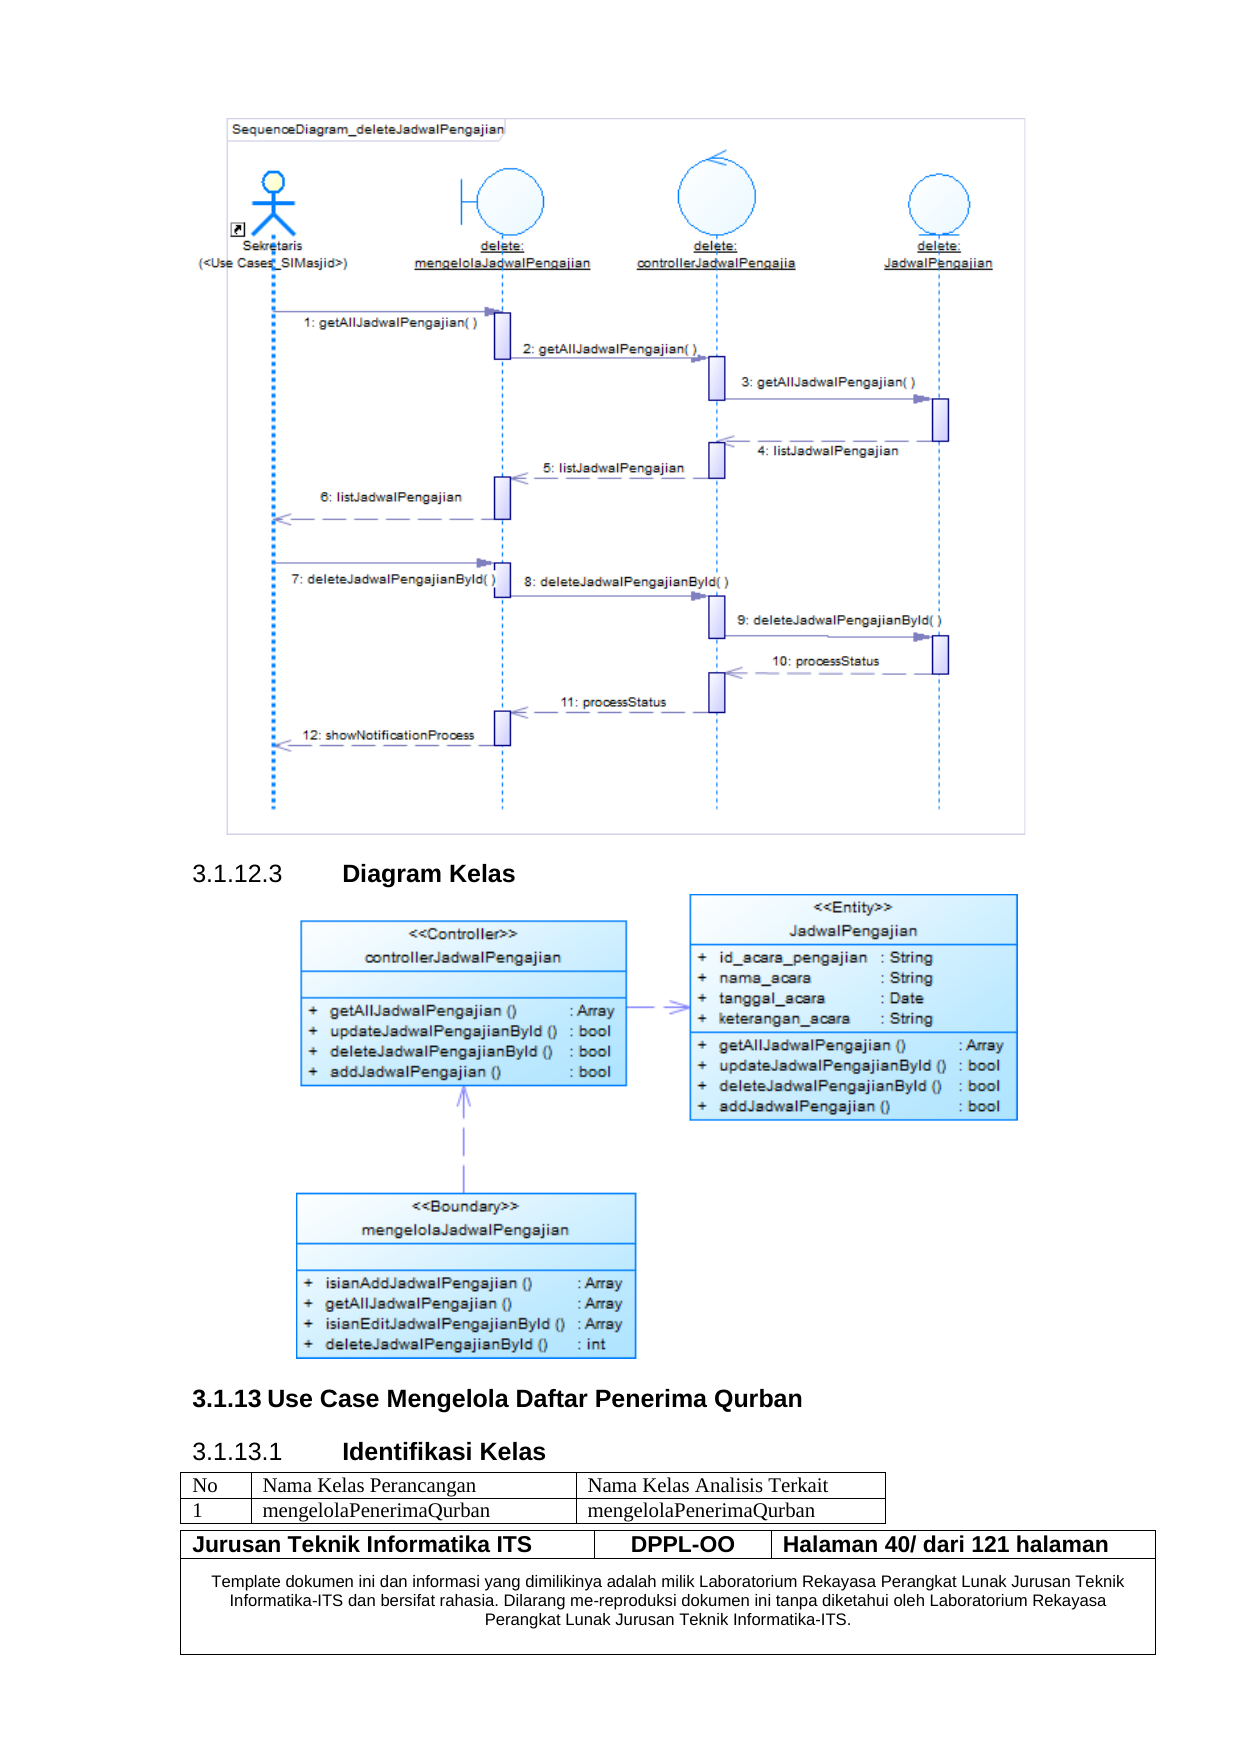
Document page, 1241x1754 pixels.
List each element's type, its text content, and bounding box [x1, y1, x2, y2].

table_cell mengelolaPenerimaQurban [252, 1499, 576, 1522]
subtitle Diagram Kelas [192, 859, 1122, 888]
subtitle Use Case Mengelola Daftar Penerima Qurban [192, 1383, 1122, 1412]
table_header Nama Kelas Analisis Terkait [577, 1473, 885, 1497]
table_header Nama Kelas Perancangan [252, 1473, 576, 1497]
subtitle Identifikasi Kelas [192, 1437, 1122, 1466]
table_cell mengelolaPenerimaQurban [577, 1499, 885, 1522]
picture [296, 894, 1018, 1359]
table_cell 1 [181, 1499, 251, 1522]
table_header No [181, 1473, 251, 1497]
picture [192, 118, 1026, 835]
